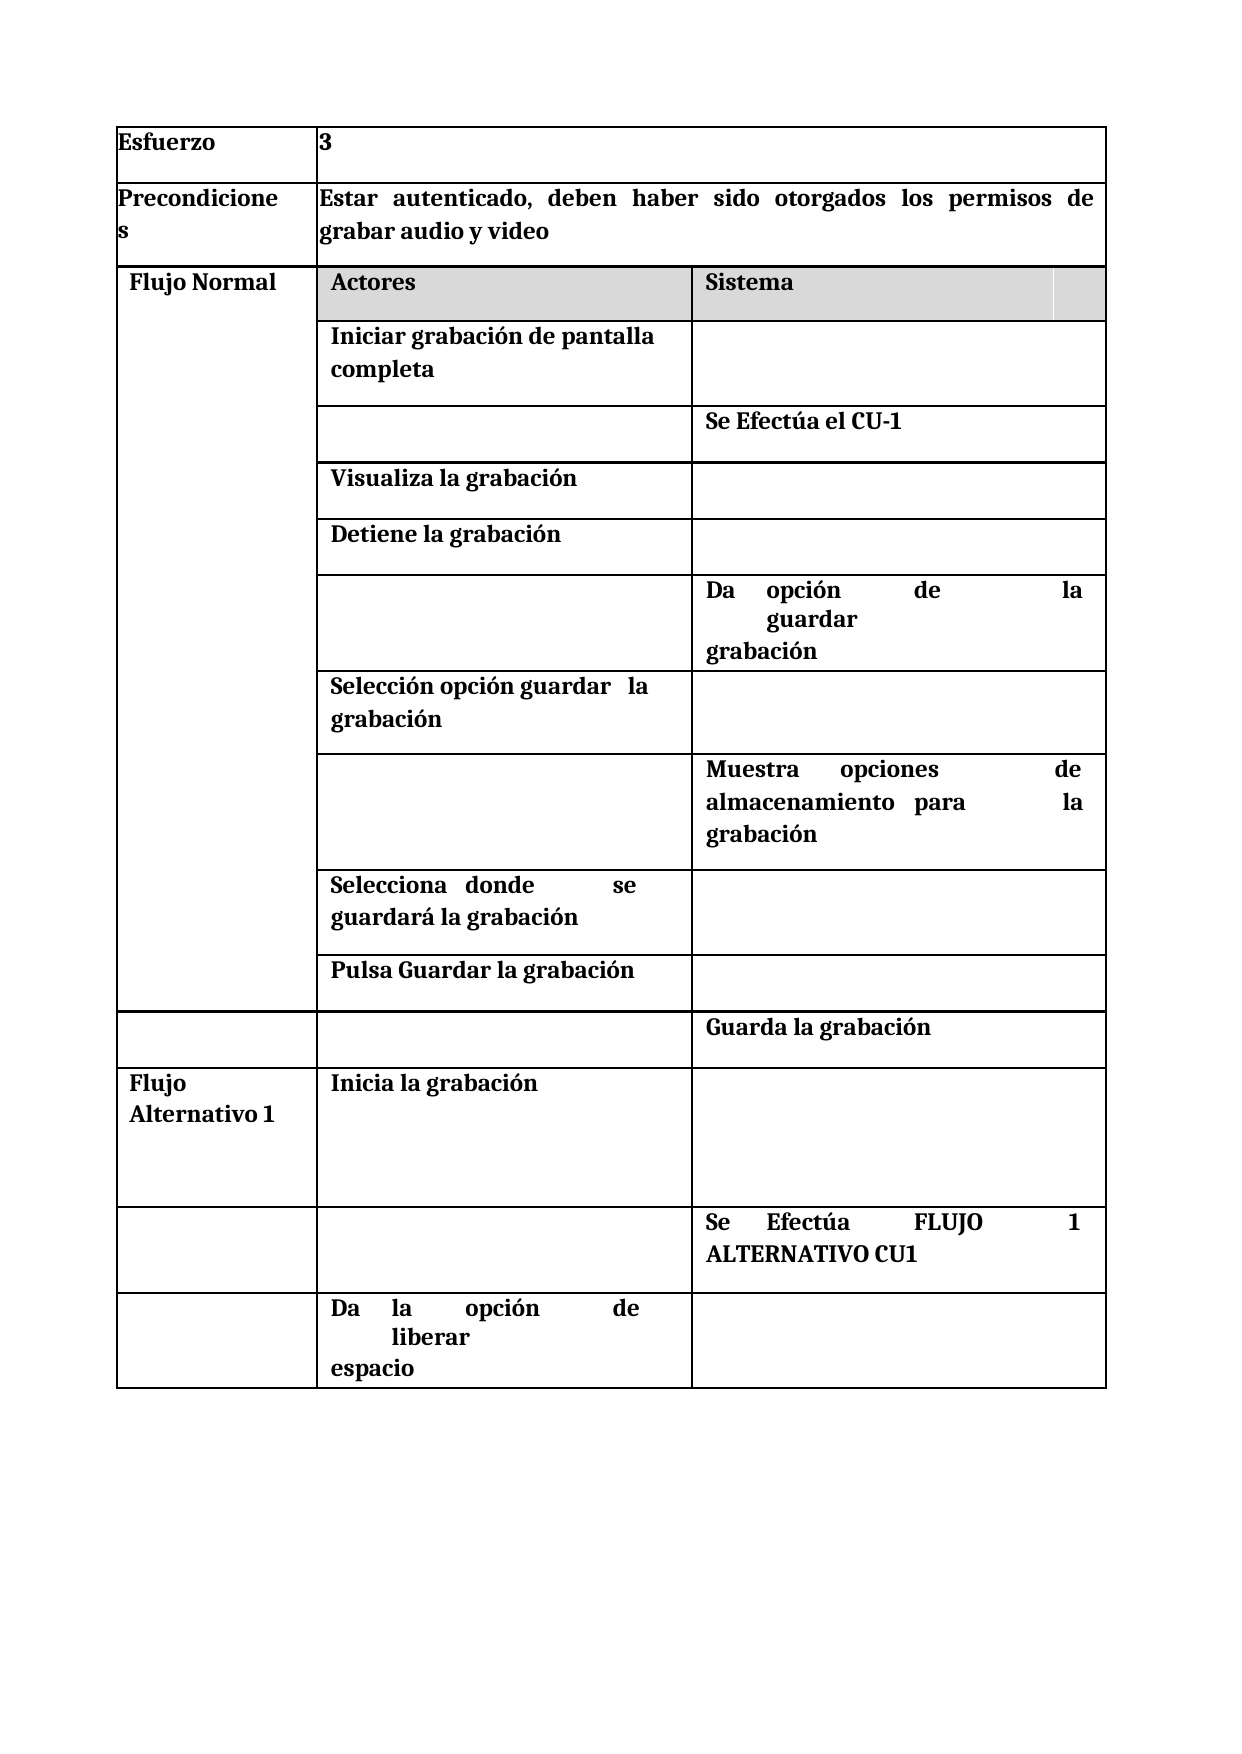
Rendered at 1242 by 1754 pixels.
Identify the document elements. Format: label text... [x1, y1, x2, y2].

table_cell Selecciona donde se guardará la grabación [318, 871, 691, 954]
table_cell [1054, 268, 1105, 320]
table_cell [1054, 672, 1105, 753]
table_cell [318, 407, 691, 461]
table_cell Estar autenticado, deben haber sido otorgados los permisos de grabar audio y video [318, 184, 1105, 265]
table_cell Detiene la grabación [318, 520, 691, 574]
table_cell [318, 755, 691, 788]
table_cell Flujo Normal [118, 268, 316, 788]
table_cell Sistema [693, 268, 1053, 320]
table_cell Visualiza la grabación [318, 464, 691, 518]
table_cell [118, 1294, 316, 1387]
table_cell Da la opción de liberar espacio [318, 1294, 691, 1387]
table_cell Iniciar grabación de pantalla completa [318, 322, 691, 405]
table_cell Guarda la grabación [693, 1013, 1053, 1067]
table_cell [318, 1013, 691, 1067]
table_cell Inicia la grabación [318, 1069, 691, 1206]
table_cell Flujo Alternativo 1 [118, 1069, 316, 1206]
table_cell [1054, 464, 1105, 518]
table_cell [693, 464, 1053, 518]
table_cell [1054, 1013, 1105, 1067]
table_cell [1054, 871, 1105, 954]
table_cell [118, 788, 316, 1010]
table_cell 3 [318, 128, 1105, 182]
table_cell Esfuerzo [118, 128, 316, 182]
table_cell Precondicione s [118, 184, 316, 265]
table_cell de [1054, 755, 1105, 788]
table_cell [318, 788, 691, 869]
table_cell [318, 1208, 691, 1292]
table_cell [693, 672, 1053, 753]
table_cell [693, 1069, 1053, 1206]
table_cell Se Efectúa el CU-1 [693, 407, 1053, 461]
table_cell Da opción de guardar grabación [693, 576, 1053, 669]
table_cell [1054, 956, 1105, 1010]
table_cell [693, 956, 1053, 1010]
table_cell [1054, 407, 1105, 461]
table_cell [693, 1294, 1053, 1387]
table_cell [1054, 520, 1105, 574]
table_cell [1054, 1294, 1105, 1387]
table_cell [693, 520, 1053, 574]
table_cell [1054, 1069, 1105, 1206]
table_cell [118, 1208, 316, 1292]
table_cell [118, 1013, 316, 1067]
table_cell [693, 322, 1053, 405]
table_cell [693, 871, 1053, 954]
table_cell [1054, 322, 1105, 405]
table_cell Muestra opciones [693, 755, 1053, 788]
table_cell almacenamiento para grabación [693, 788, 1053, 869]
table_cell Selección opción guardar la grabación [318, 672, 691, 753]
table_cell la [1054, 576, 1105, 669]
table_cell [318, 576, 691, 669]
table_cell 1 [1054, 1208, 1105, 1292]
table_cell Se Efectúa FLUJO ALTERNATIVO CU1 [693, 1208, 1053, 1292]
table_cell Pulsa Guardar la grabación [318, 956, 691, 1010]
table_cell la [1054, 788, 1105, 869]
table_cell Actores [318, 268, 691, 320]
